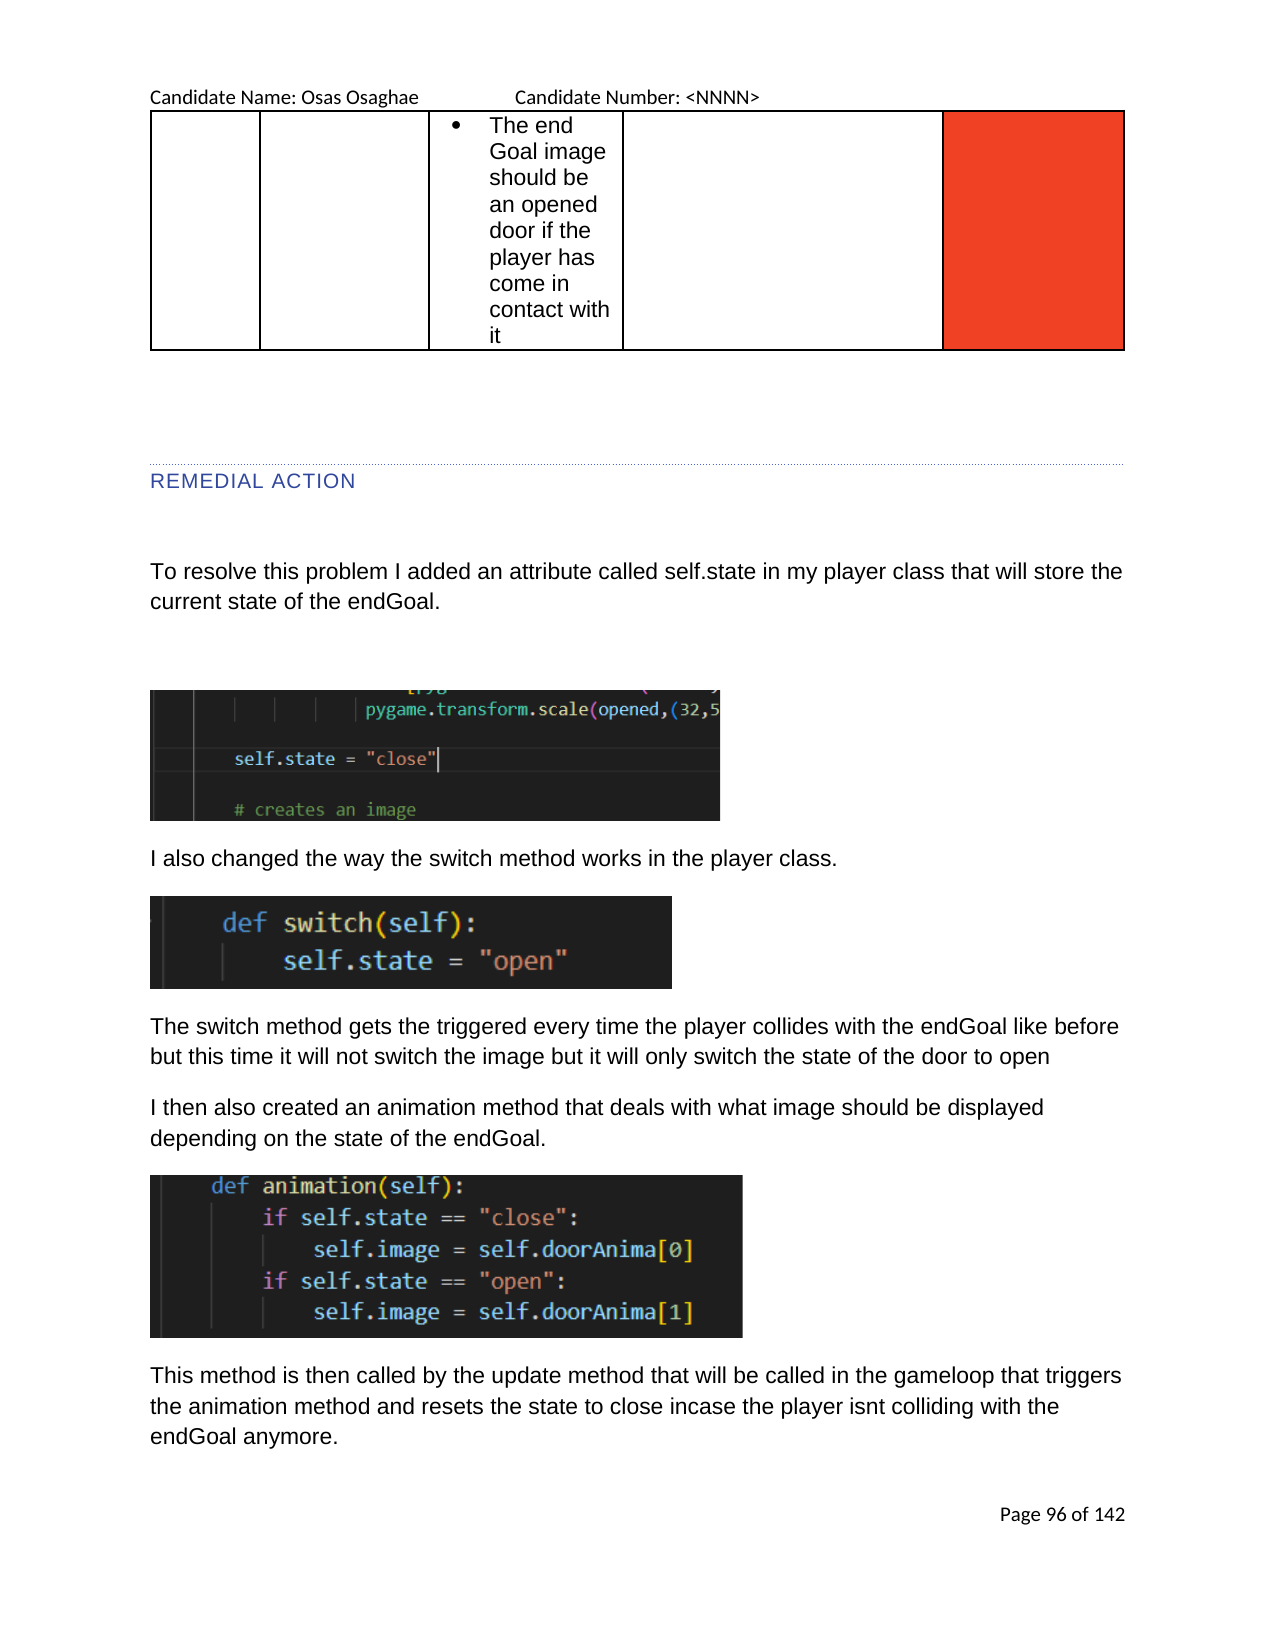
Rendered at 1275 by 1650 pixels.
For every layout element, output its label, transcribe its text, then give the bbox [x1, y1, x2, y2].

text To resolve this problem I added an attribute called self.state in my player class that will store the current state of the endGoal. [150, 558, 1125, 615]
text This method is then called by the update method that will be called in the gameloop that triggers the animation method and resets the state to close incase the player isnt colliding with the endGoal anymore. [150, 1362, 1125, 1449]
picture [150, 896, 672, 989]
picture [150, 690, 721, 821]
table_cell Fail [944, 112, 1123, 349]
subtitle Remedial Action [150, 463, 1125, 493]
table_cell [261, 112, 428, 349]
picture [150, 1175, 743, 1338]
table_cell 2 [152, 112, 259, 349]
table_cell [430, 112, 622, 349]
text I then also created an animation method that deals with what image should be displayed depending on the state of the endGoal. [150, 1094, 1125, 1151]
text I also changed the way the switch method works in the player class. [150, 845, 1125, 872]
text The switch method gets the triggered every time the player collides with the endGoal like before but this time it will not switch the image but it will only switch the state of the door to open [150, 1013, 1125, 1069]
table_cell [624, 112, 942, 349]
